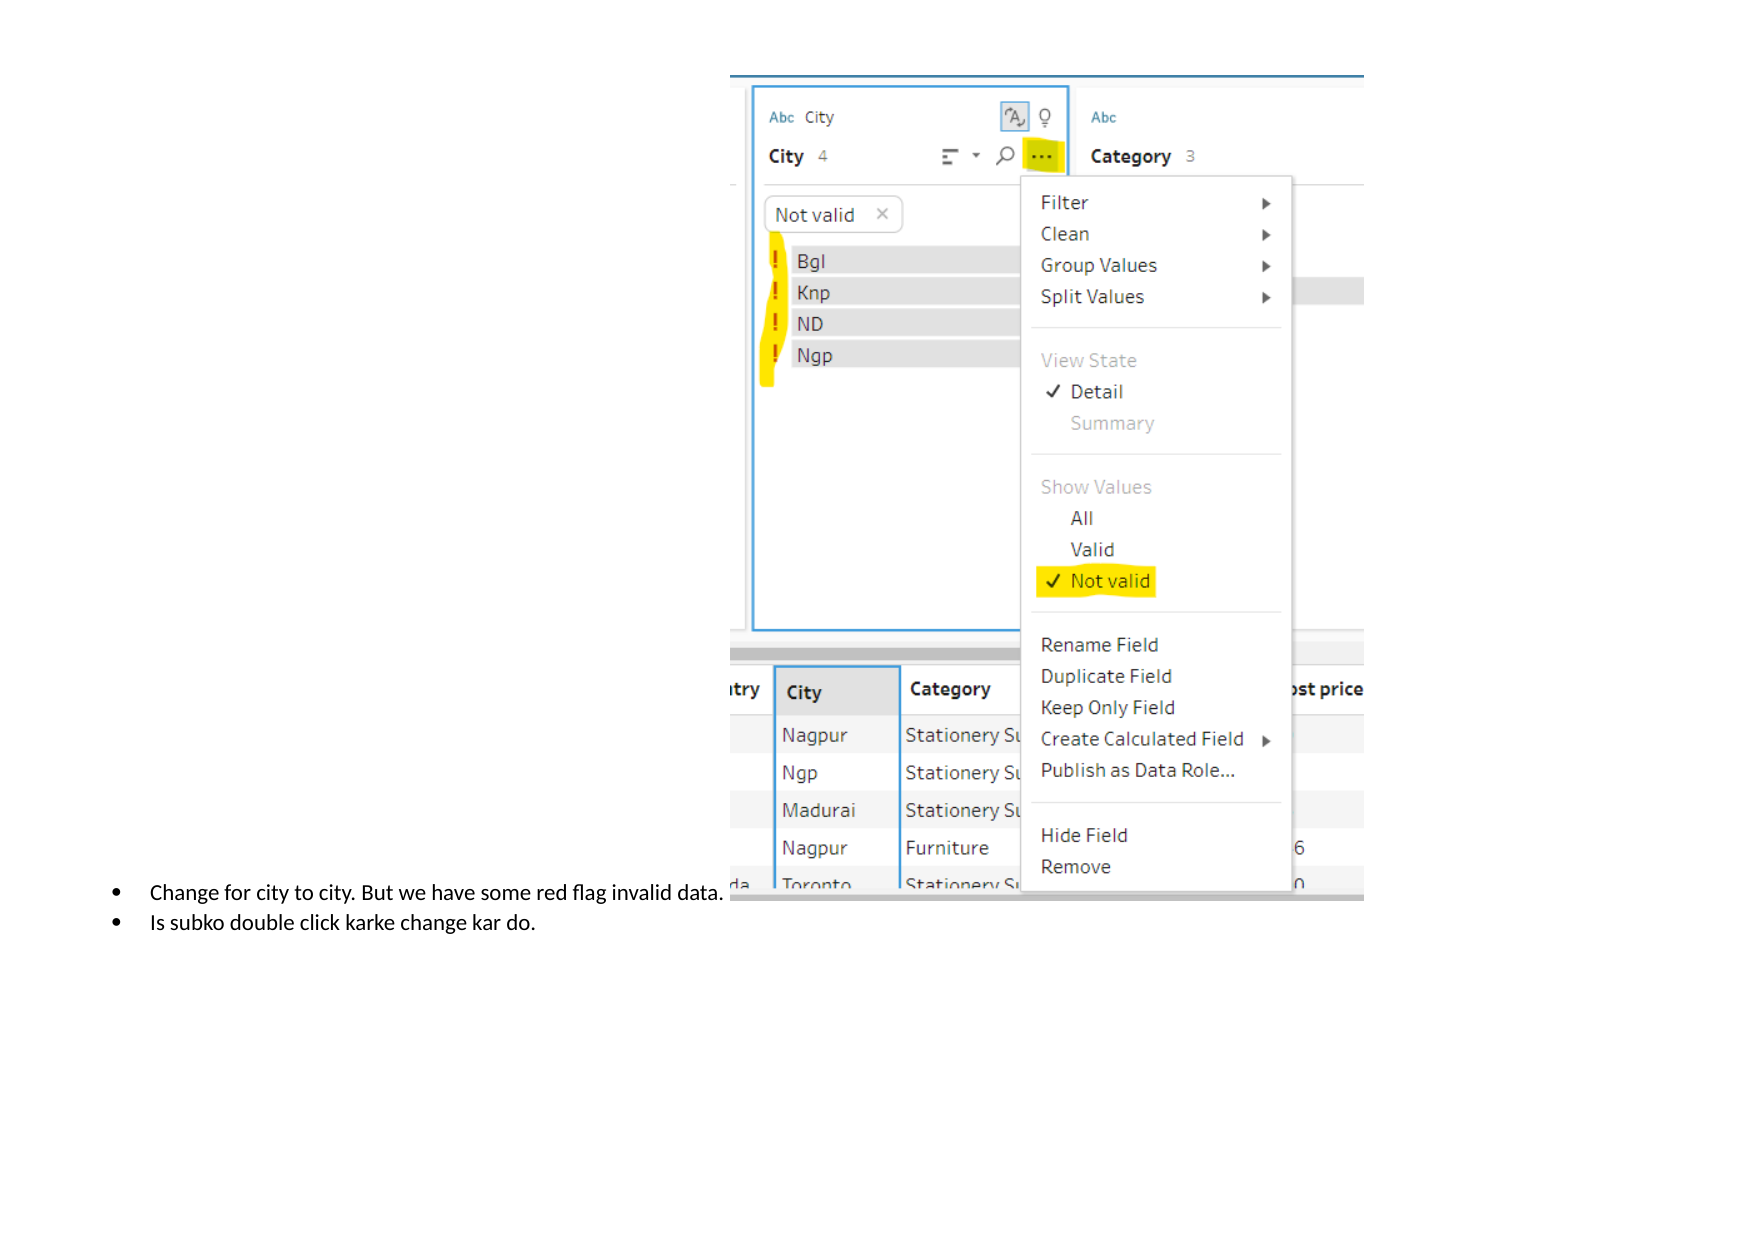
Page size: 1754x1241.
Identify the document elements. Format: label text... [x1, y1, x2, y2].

list Is subko double click karke change kar do. [112, 908, 1679, 936]
picture [730, 75, 1364, 901]
